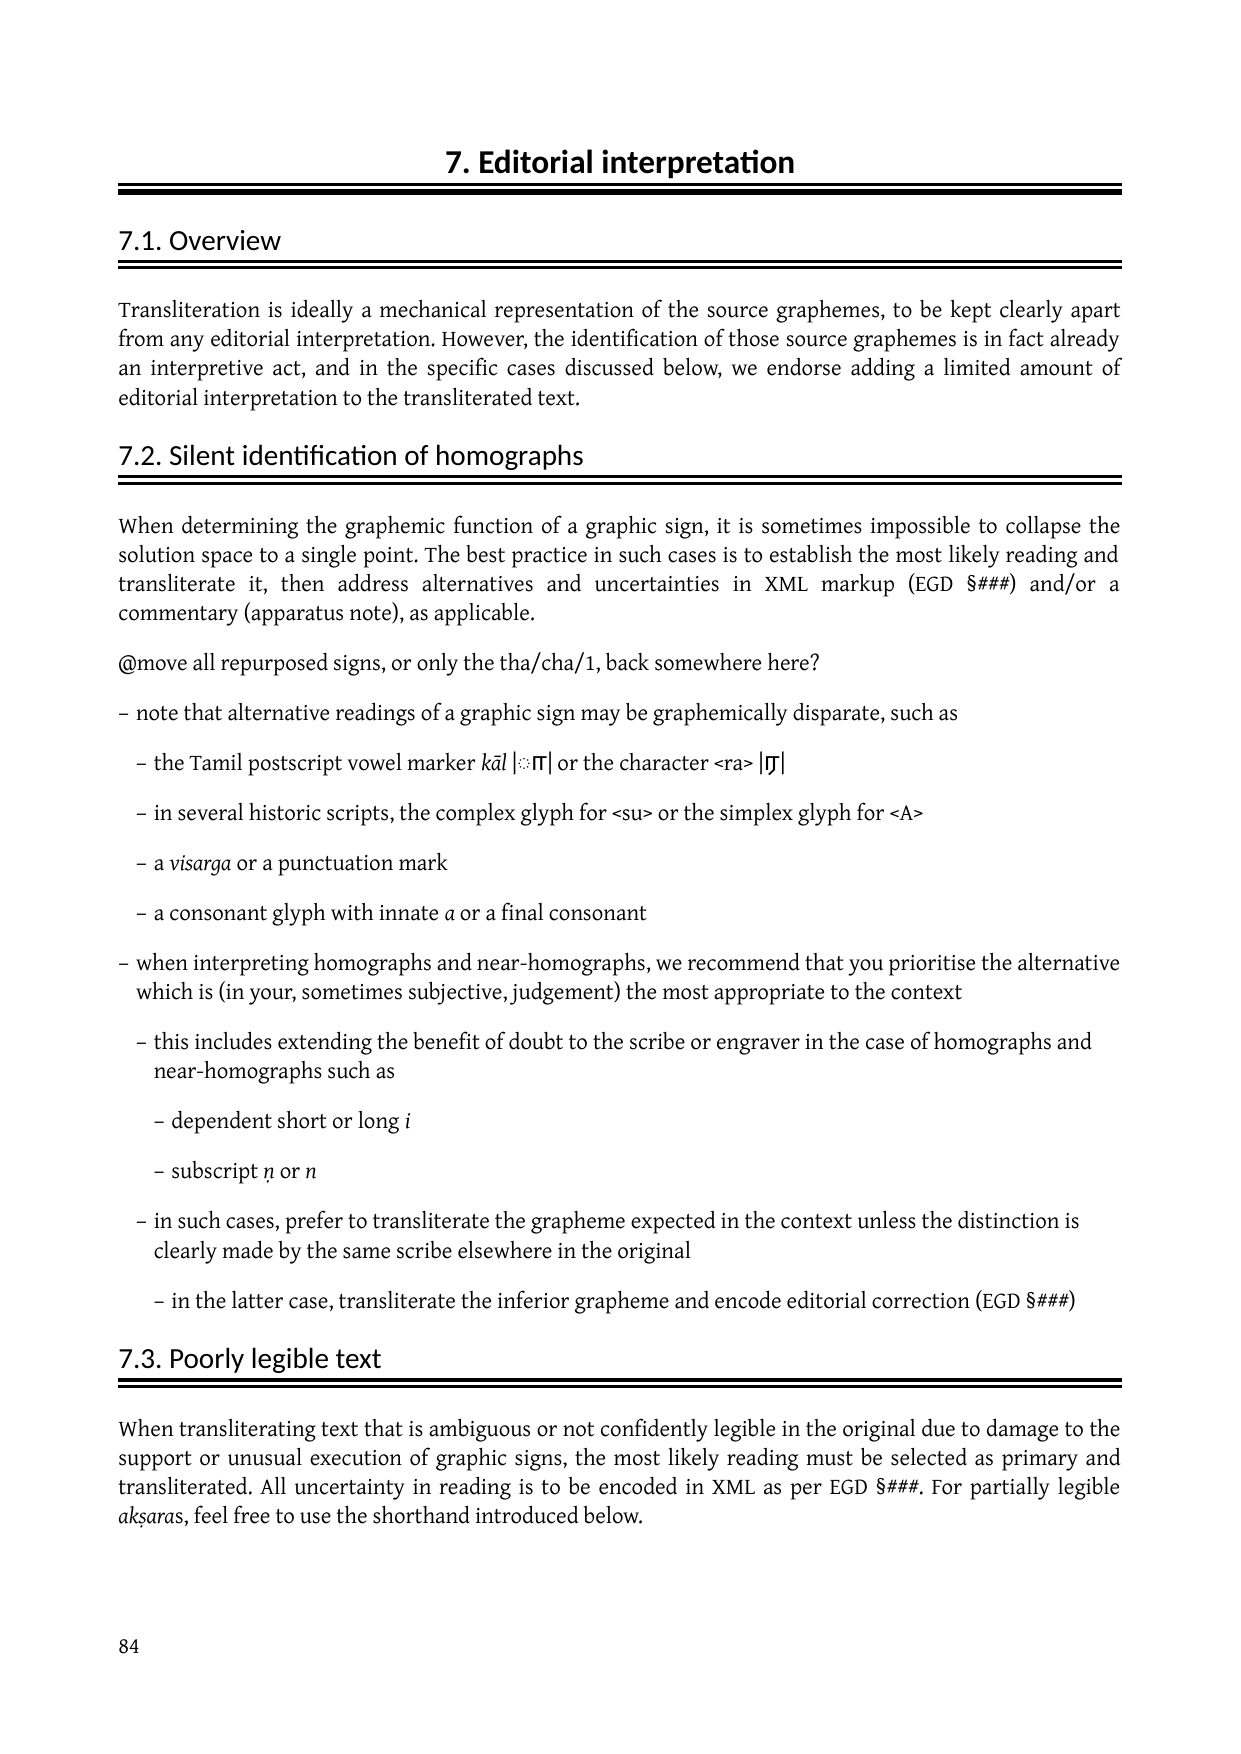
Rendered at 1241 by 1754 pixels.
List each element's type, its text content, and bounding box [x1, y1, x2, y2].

text @move all repurposed signs, or only the tha/cha/1, back somewhere here? [118, 647, 1122, 676]
list note that alternative readings of a graphic sign may be graphemically disparate, such as [118, 697, 1122, 726]
list the Tamil postscript vowel marker kāl |ா| or the character <ra> |ர| [136, 747, 1122, 776]
list in several historic scripts, the complex glyph for <su> or the simplex glyph for <A> [136, 797, 1122, 826]
list a consonant glyph with innate a or a final consonant [136, 897, 1122, 926]
list a visarga or a punctuation mark [136, 847, 1122, 876]
text When transliterating text that is ambiguous or not confidently legible in the original due to damage to the support or unusual execution of graphic signs, the most likely reading must be selected as primary and transliterated. All uncertainty in reading is to be encoded in XML as per EGD §###. For partially legible akṣaras, feel free to use the shorthand introduced below. [118, 1413, 1122, 1529]
text Transliteration is ideally a mechanical representation of the source graphemes, to be kept clearly apart from any editorial interpretation. However, the identification of those source graphemes is in fact already an interpretive act, and in the specific cases discussed below, we endorse adding a limited amount of editorial interpretation to the transliterated text. [118, 294, 1122, 411]
list when interpreting homographs and near-homographs, we recommend that you prioritise the alternative which is (in your, sometimes subjective, judgement) the most appropriate to the context [118, 947, 1122, 1006]
list dependent short or long i [153, 1106, 1122, 1135]
text When determining the graphemic function of a graphic sign, it is sometimes impossible to collapse the solution space to a single point. The best practice in such cases is to establish the most likely reading and transliterate it, then address alternatives and uncertainties in XML markup (EGD §###) and/or a commentary (apparatus note), as applicable. [118, 510, 1122, 626]
subtitle Overview [118, 220, 1122, 260]
subtitle Poorly legible text [118, 1339, 1122, 1378]
subtitle Editorial interpretation [118, 143, 1122, 183]
list in such cases, prefer to transliterate the grapheme expected in the context unless the distinction is clearly made by the same scribe elsewhere in the original [136, 1206, 1122, 1264]
list in the latter case, transliterate the inferior grapheme and encode editorial correction (EGD §###) [153, 1285, 1122, 1314]
list subscript ṇ or n [153, 1156, 1122, 1185]
subtitle Silent identification of homographs [118, 436, 1122, 475]
list this includes extending the benefit of doubt to the scribe or engraver in the case of homographs and near-homographs such as [136, 1026, 1122, 1085]
